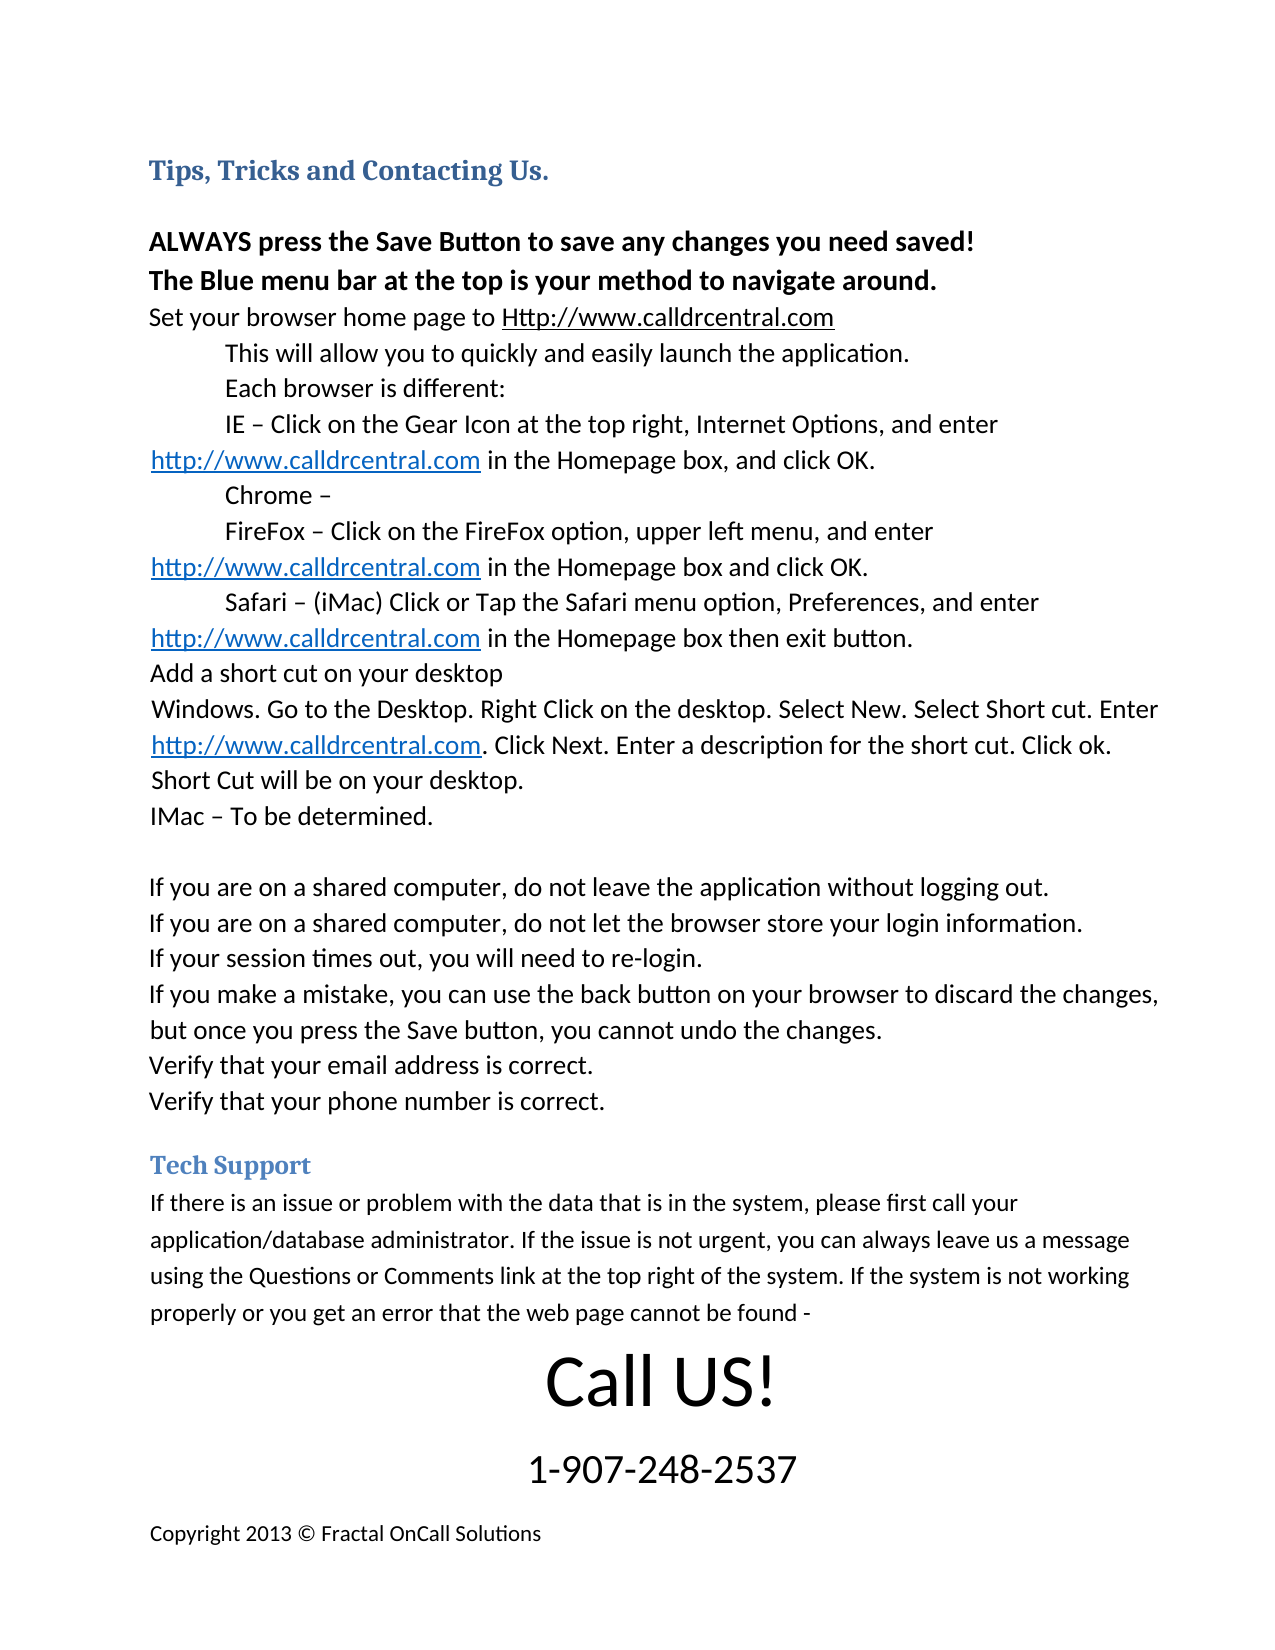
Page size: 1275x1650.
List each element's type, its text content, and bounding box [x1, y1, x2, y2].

text If you make a mistake, you can use the back button on your browser to discard the changes, but once you press the Save button, you cannot undo the changes. [148, 977, 1174, 1046]
text Set your browser home page to Http://www.calldrcentral.com [148, 300, 1174, 333]
text Verify that your phone number is correct. [148, 1084, 1174, 1117]
text Safari – (iMac) Click or Tap the Safari menu option, Preferences, and enter http://www.calldrcentral.com in the Homepage box then exit button. [151, 585, 1174, 654]
text Verify that your email address is correct. [148, 1048, 1174, 1082]
text The Blue menu bar at the top is your method to navigate around. [148, 262, 1174, 298]
text Call US! [150, 1333, 1174, 1425]
text ALWAYS press the Save Button to save any changes you need saved! [148, 223, 1174, 259]
subtitle Tips, Tricks and Contacting Us. [148, 154, 1174, 187]
text Chrome – [151, 478, 1174, 512]
text This will allow you to quickly and easily launch the application. [151, 336, 1174, 369]
text Windows. Go to the Desktop. Right Click on the desktop. Select New. Select Short cut. Enter http://www.calldrcentral.com. Click Next. Enter a description for the short cut. Click ok. Short Cut will be on your desktop. [150, 692, 1174, 797]
text If you are on a shared computer, do not leave the application without logging out. [148, 870, 1174, 903]
text IMac – To be determined. [150, 799, 1174, 832]
text Tech Support [150, 1150, 1174, 1181]
text If there is an issue or problem with the data that is in the system, please first call your application/database administrator. If the issue is not urgent, you can always leave us a message using the Questions or Comments link at the top right of the system. If the system is not working properly or you get an error that the web page cannot be found - [150, 1187, 1174, 1327]
text IE – Click on the Gear Icon at the top right, Internet Options, and enter http://www.calldrcentral.com in the Homepage box, and click OK. [151, 407, 1174, 476]
text Each browser is different: [151, 372, 1174, 405]
text 1-907-248-2537 [150, 1443, 1174, 1494]
text Add a short cut on your desktop [150, 657, 1174, 690]
text FireFox – Click on the FireFox option, upper left menu, and enter http://www.calldrcentral.com in the Homepage box and click OK. [151, 514, 1174, 583]
text If you are on a shared computer, do not let the browser store your login information. [148, 906, 1174, 939]
text If your session times out, you will need to re-login. [148, 942, 1174, 975]
